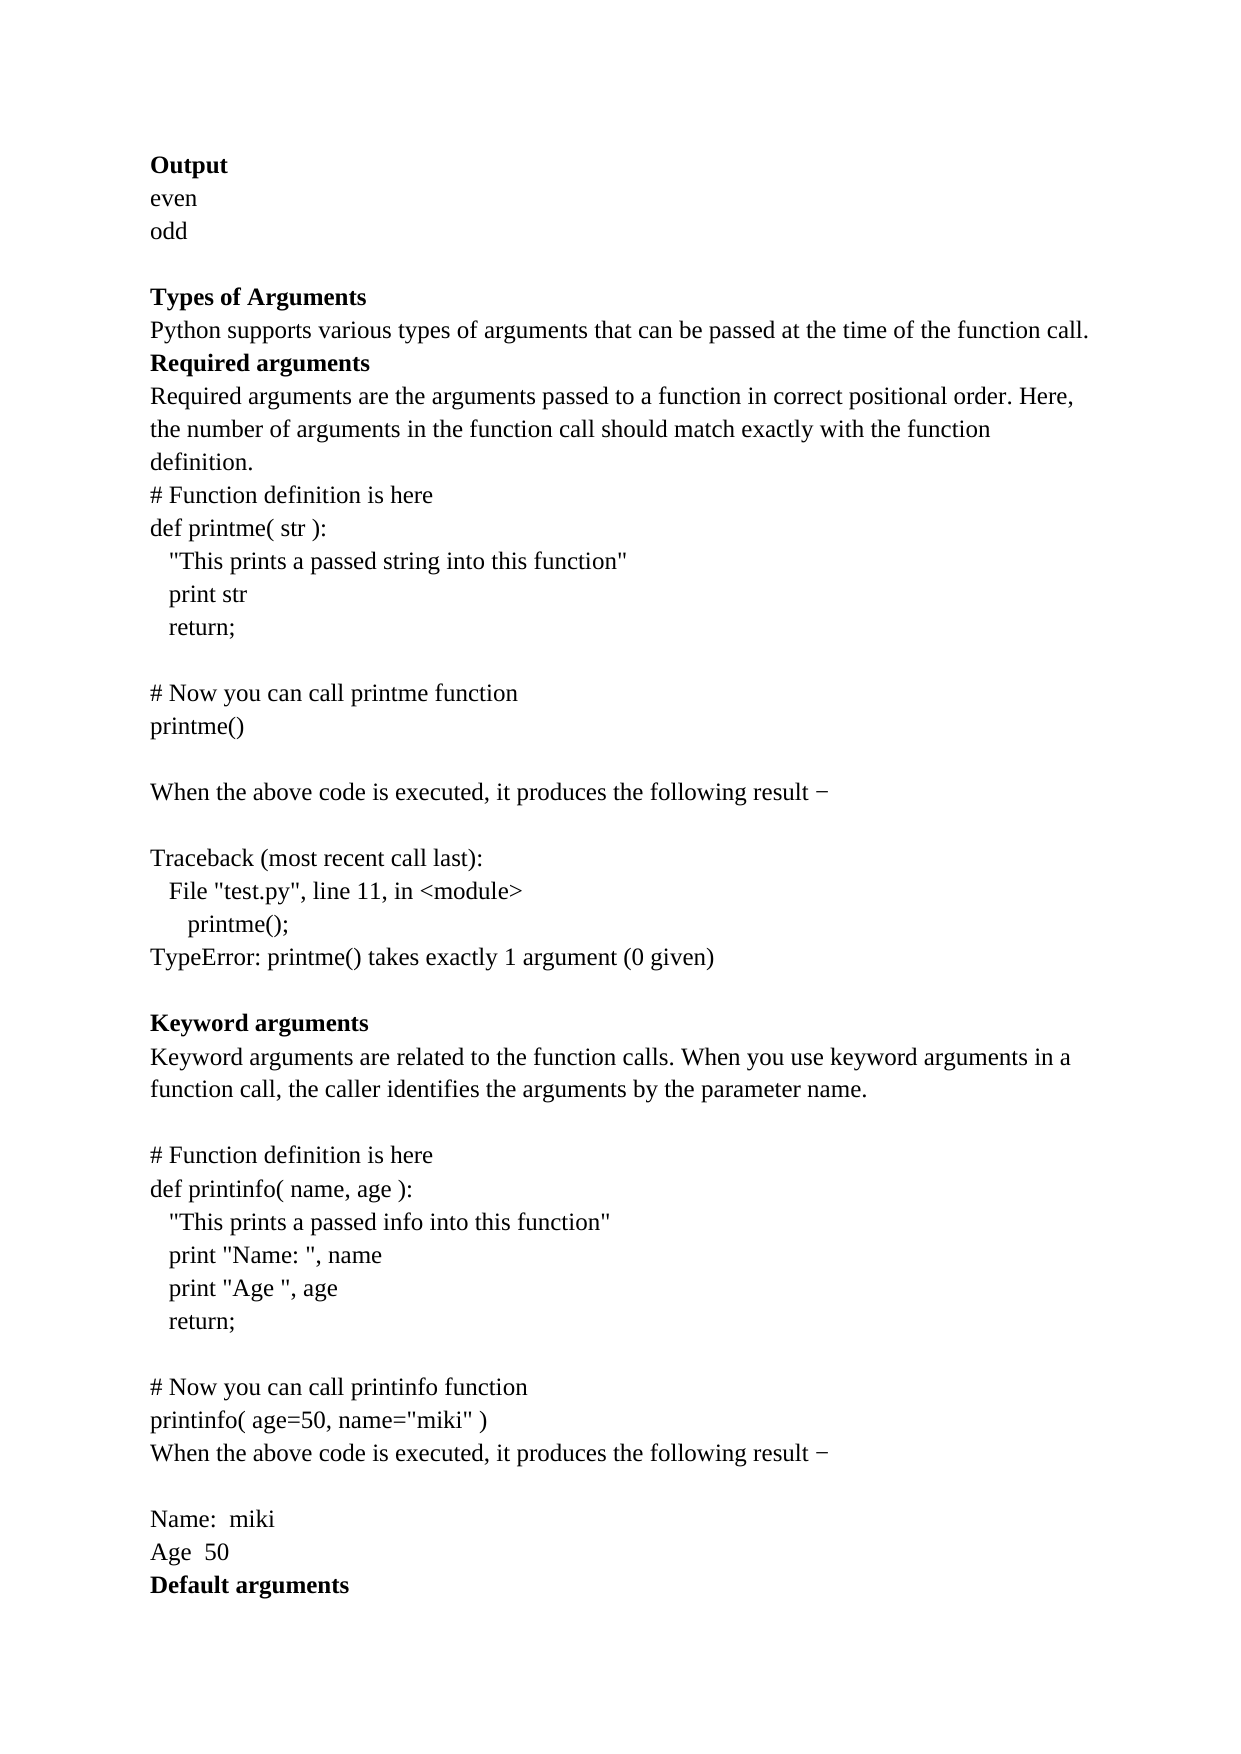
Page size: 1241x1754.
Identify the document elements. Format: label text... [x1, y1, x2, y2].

text even [150, 183, 1090, 212]
text return; [150, 1306, 1090, 1334]
text Python supports various types of arguments that can be passed at the time of the function call. [150, 315, 1090, 344]
text Required arguments are the arguments passed to a function in correct positional order. Here, the number of arguments in the function call should match exactly with the function definition. [150, 381, 1090, 476]
text Keyword arguments [150, 1008, 1090, 1037]
text printme(); [150, 909, 1090, 938]
text Age 50 [150, 1537, 1090, 1566]
text # Function definition is here [150, 1141, 1090, 1169]
text When the above code is executed, it produces the following result − [150, 1438, 1090, 1467]
text print "Age ", age [150, 1273, 1090, 1301]
text def printme( str ): [150, 513, 1090, 542]
text File "test.py", line 11, in <module> [150, 876, 1090, 905]
text Required arguments [150, 348, 1090, 377]
text Name: miki [150, 1504, 1090, 1533]
text # Now you can call printinfo function [150, 1372, 1090, 1401]
text return; [150, 612, 1090, 641]
text # Now you can call printme function [150, 678, 1090, 707]
text Traceback (most recent call last): [150, 843, 1090, 872]
text def printinfo( name, age ): [150, 1174, 1090, 1202]
text Default arguments [150, 1570, 1090, 1599]
text # Function definition is here [150, 480, 1090, 509]
text "This prints a passed info into this function" [150, 1207, 1090, 1235]
text print "Name: ", name [150, 1240, 1090, 1268]
text printme() [150, 711, 1090, 740]
text Keyword arguments are related to the function calls. When you use keyword arguments in a function call, the caller identifies the arguments by the parameter name. [150, 1042, 1090, 1103]
text "This prints a passed string into this function" [150, 546, 1090, 575]
text odd [150, 216, 1090, 245]
text printinfo( age=50, name="miki" ) [150, 1405, 1090, 1433]
text Output [150, 150, 1090, 179]
text print str [150, 579, 1090, 608]
text Types of Arguments [150, 282, 1090, 311]
text TypeError: printme() takes exactly 1 argument (0 given) [150, 942, 1090, 971]
text When the above code is executed, it produces the following result − [150, 777, 1090, 806]
